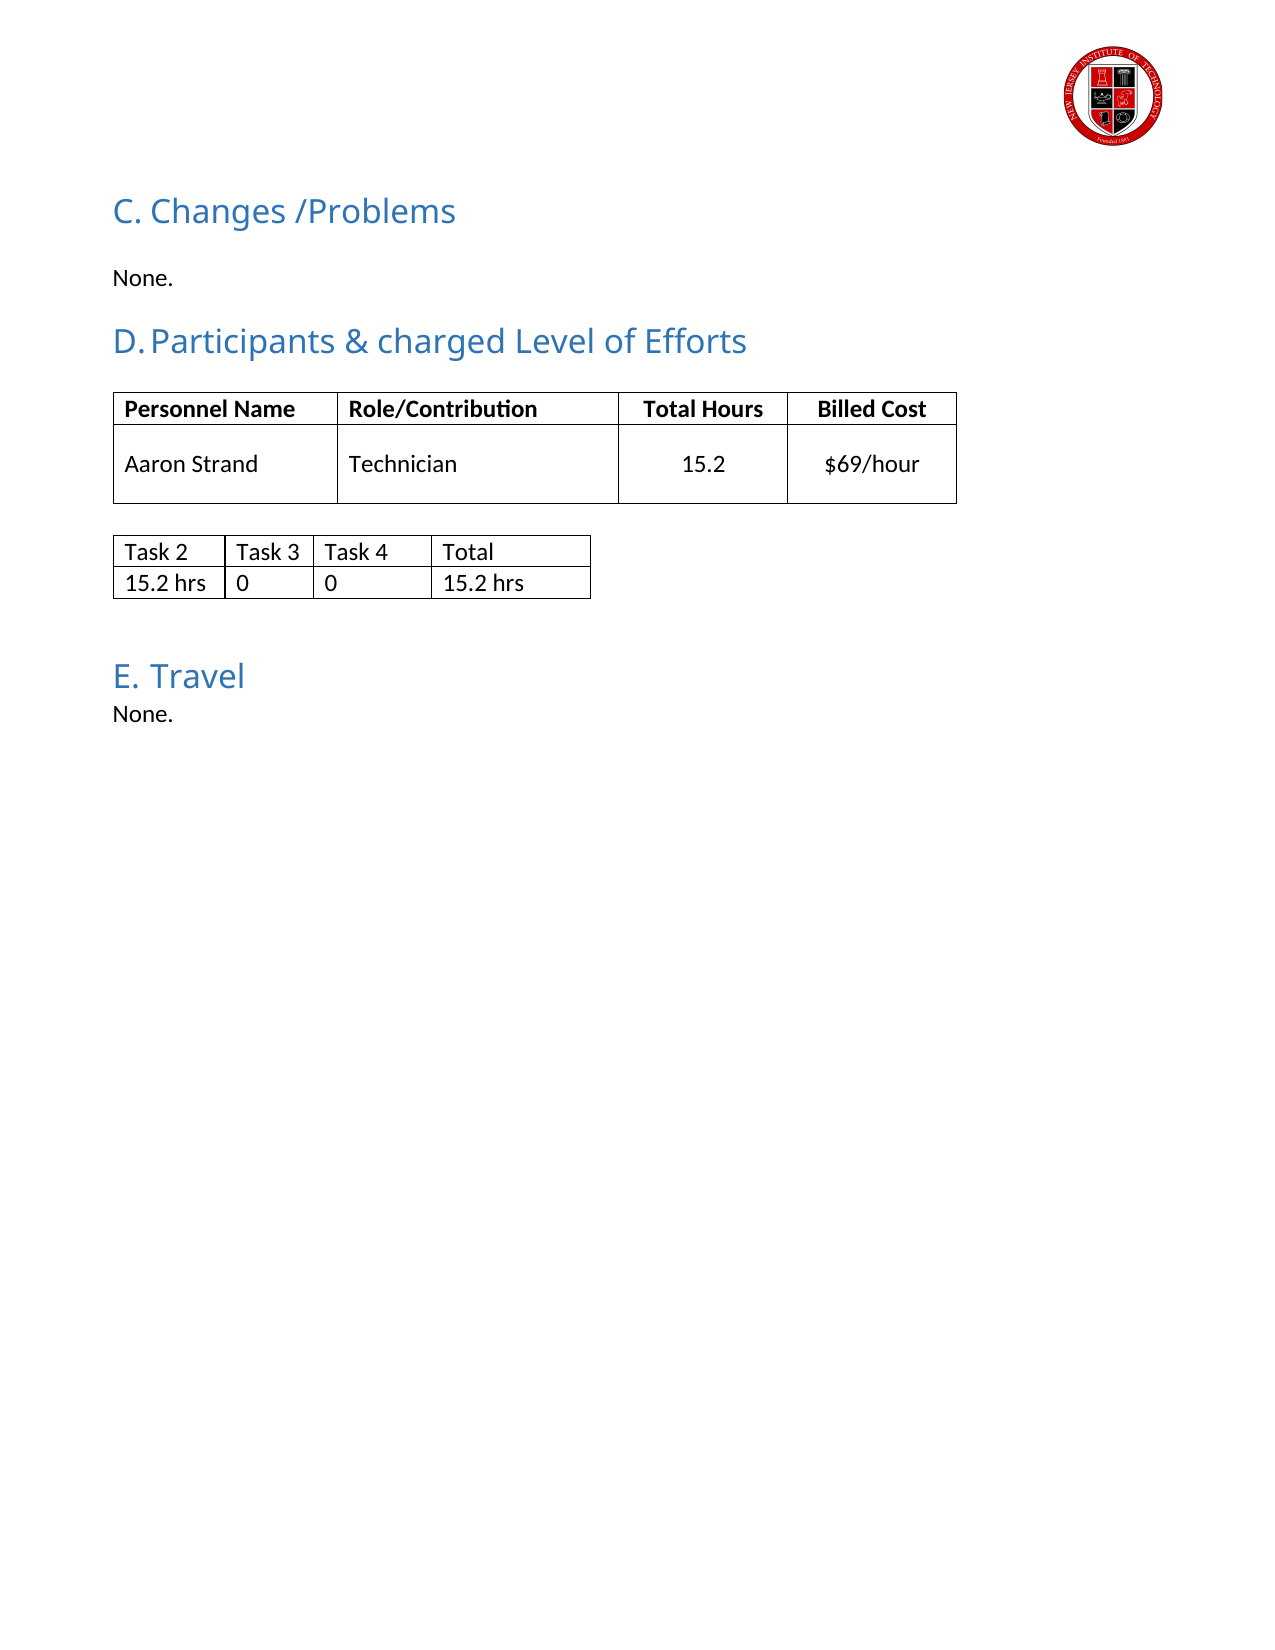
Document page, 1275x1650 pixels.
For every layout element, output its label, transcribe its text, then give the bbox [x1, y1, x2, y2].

table_header Billed Cost [788, 393, 956, 423]
table_header Task 2 [114, 536, 224, 566]
text None. [112, 698, 1162, 729]
table_header Personnel Name [114, 393, 337, 423]
table_cell 0 [226, 567, 313, 598]
table_header Task 3 [226, 536, 313, 566]
table_cell 15.2 [619, 425, 787, 503]
subtitle Travel [112, 653, 1162, 698]
table_header Total [432, 536, 590, 566]
table_header Total Hours [619, 393, 787, 423]
table_header Task 4 [314, 536, 431, 566]
table_cell $69/hour [788, 425, 956, 503]
table_header Role/Contribution [338, 393, 618, 423]
picture [1063, 46, 1163, 146]
text None. [112, 262, 1162, 293]
table_cell 0 [314, 567, 431, 598]
table_cell 15.2 hrs [432, 567, 590, 598]
subtitle Changes /Problems [112, 187, 1162, 233]
table_cell 15.2 hrs [114, 567, 224, 598]
table_cell Technician [338, 425, 618, 503]
table_cell Aaron Strand [114, 425, 337, 503]
subtitle Participants & charged Level of Efforts [112, 318, 1162, 363]
